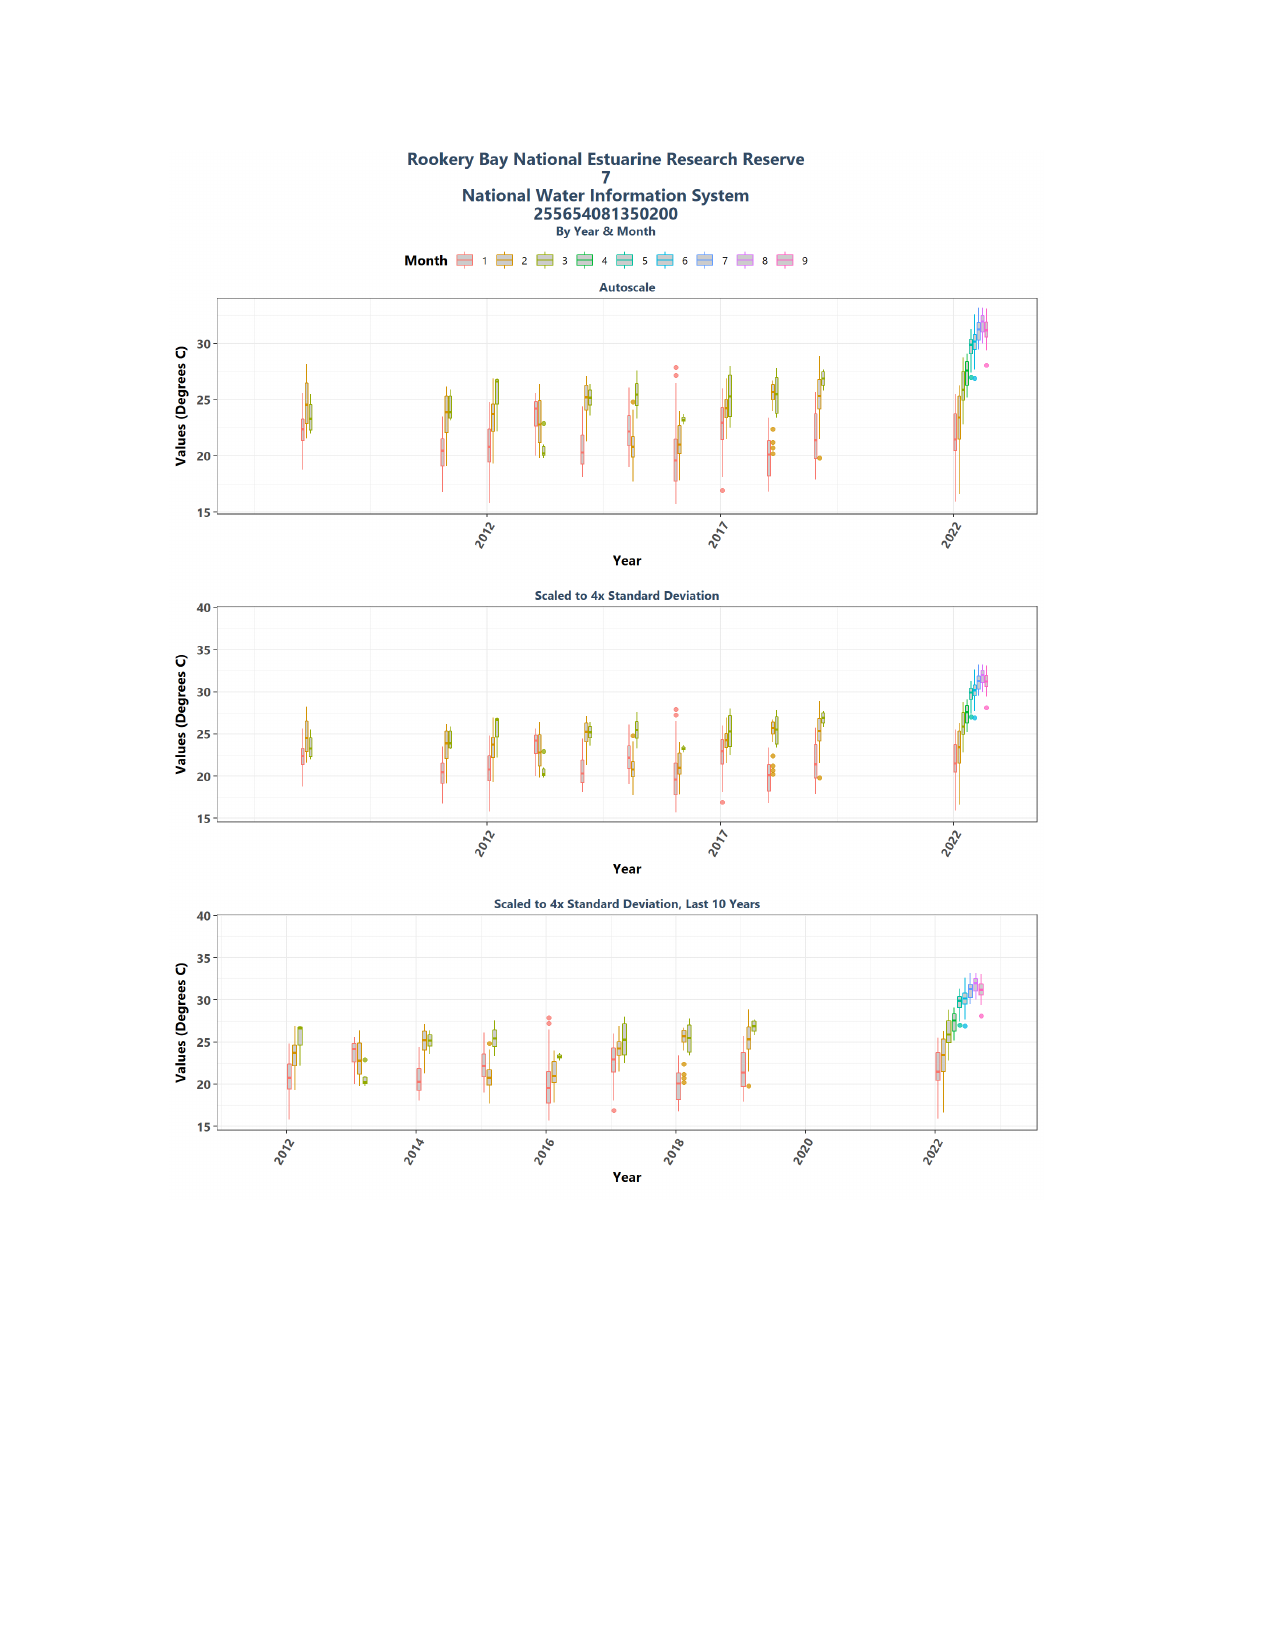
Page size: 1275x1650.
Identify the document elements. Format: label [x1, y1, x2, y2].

picture [168, 150, 1044, 1200]
